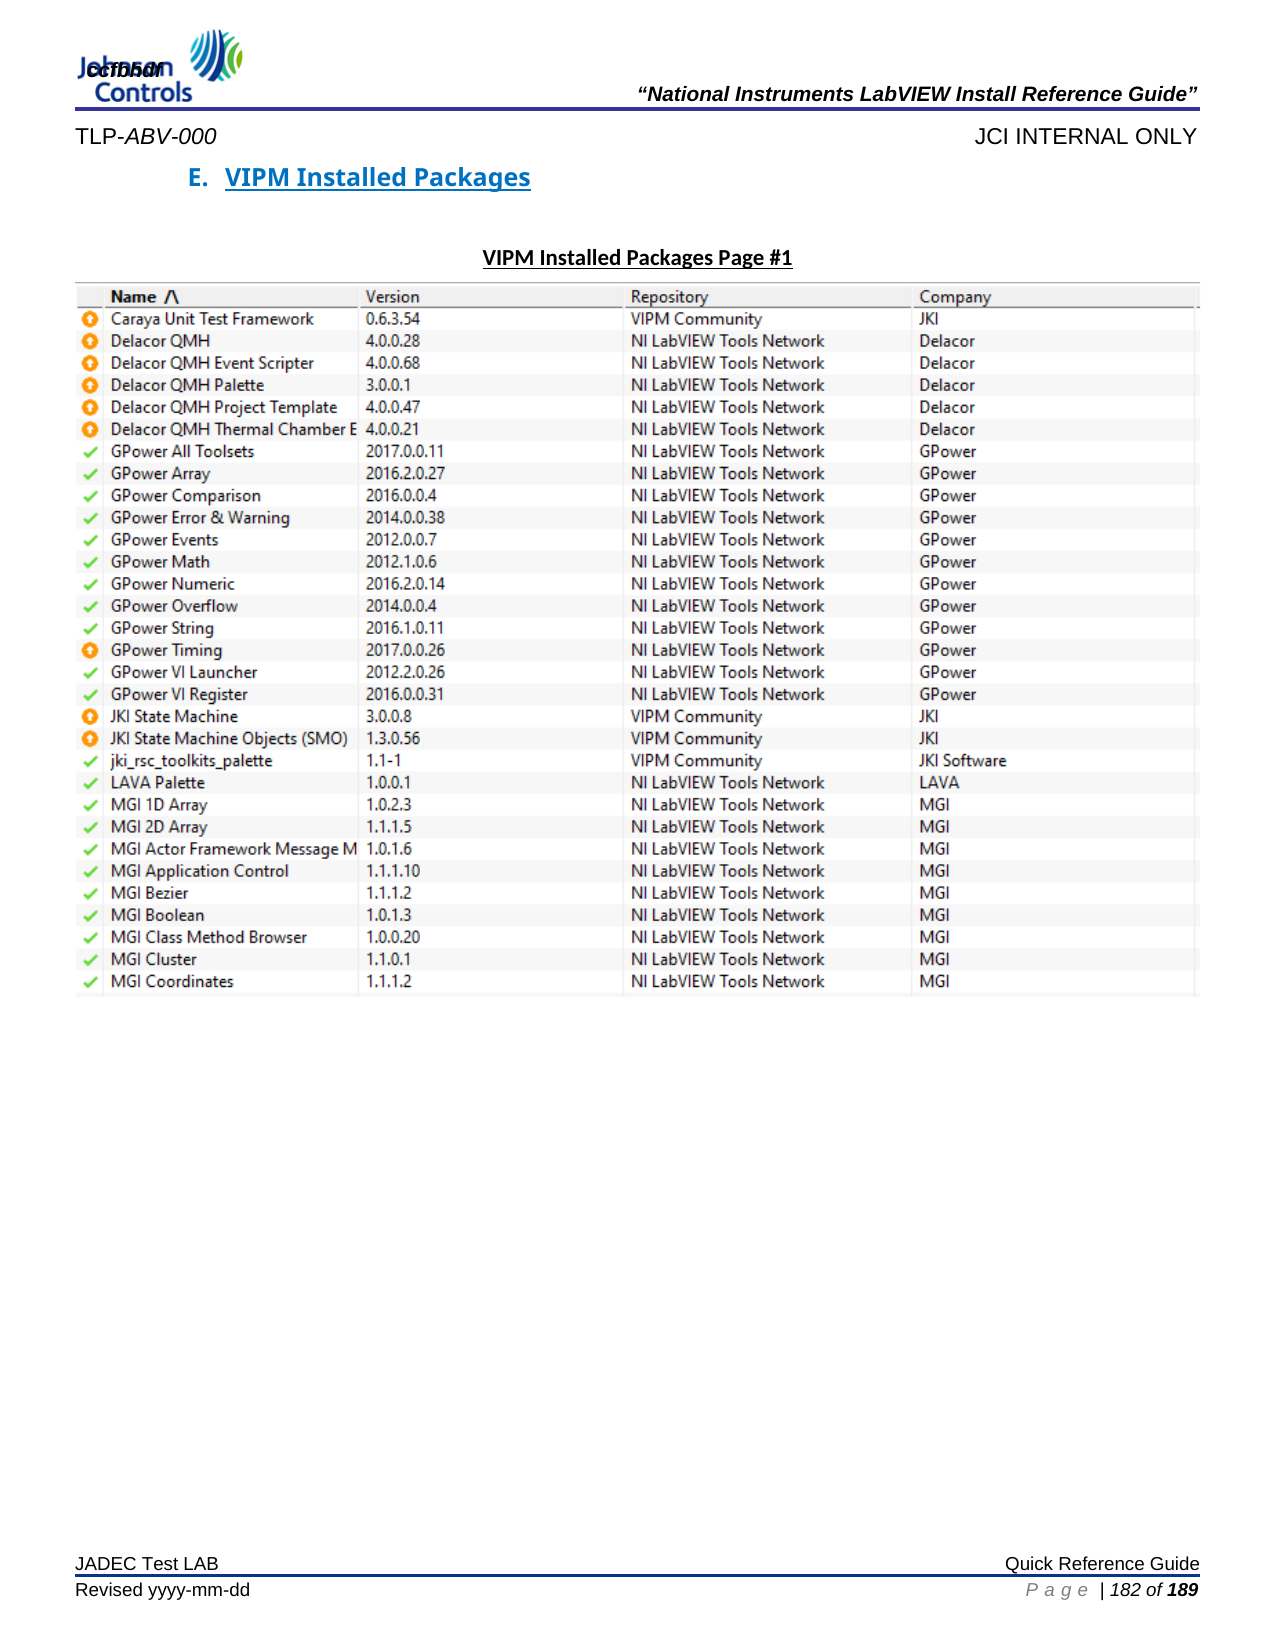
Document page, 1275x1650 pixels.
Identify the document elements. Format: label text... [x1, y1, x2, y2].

picture [75, 282, 1200, 997]
picture [76, 26, 246, 105]
subtitle VIPM Installed Packages [187, 160, 1200, 194]
text VIPM Installed Packages Page #1 [75, 243, 1200, 272]
